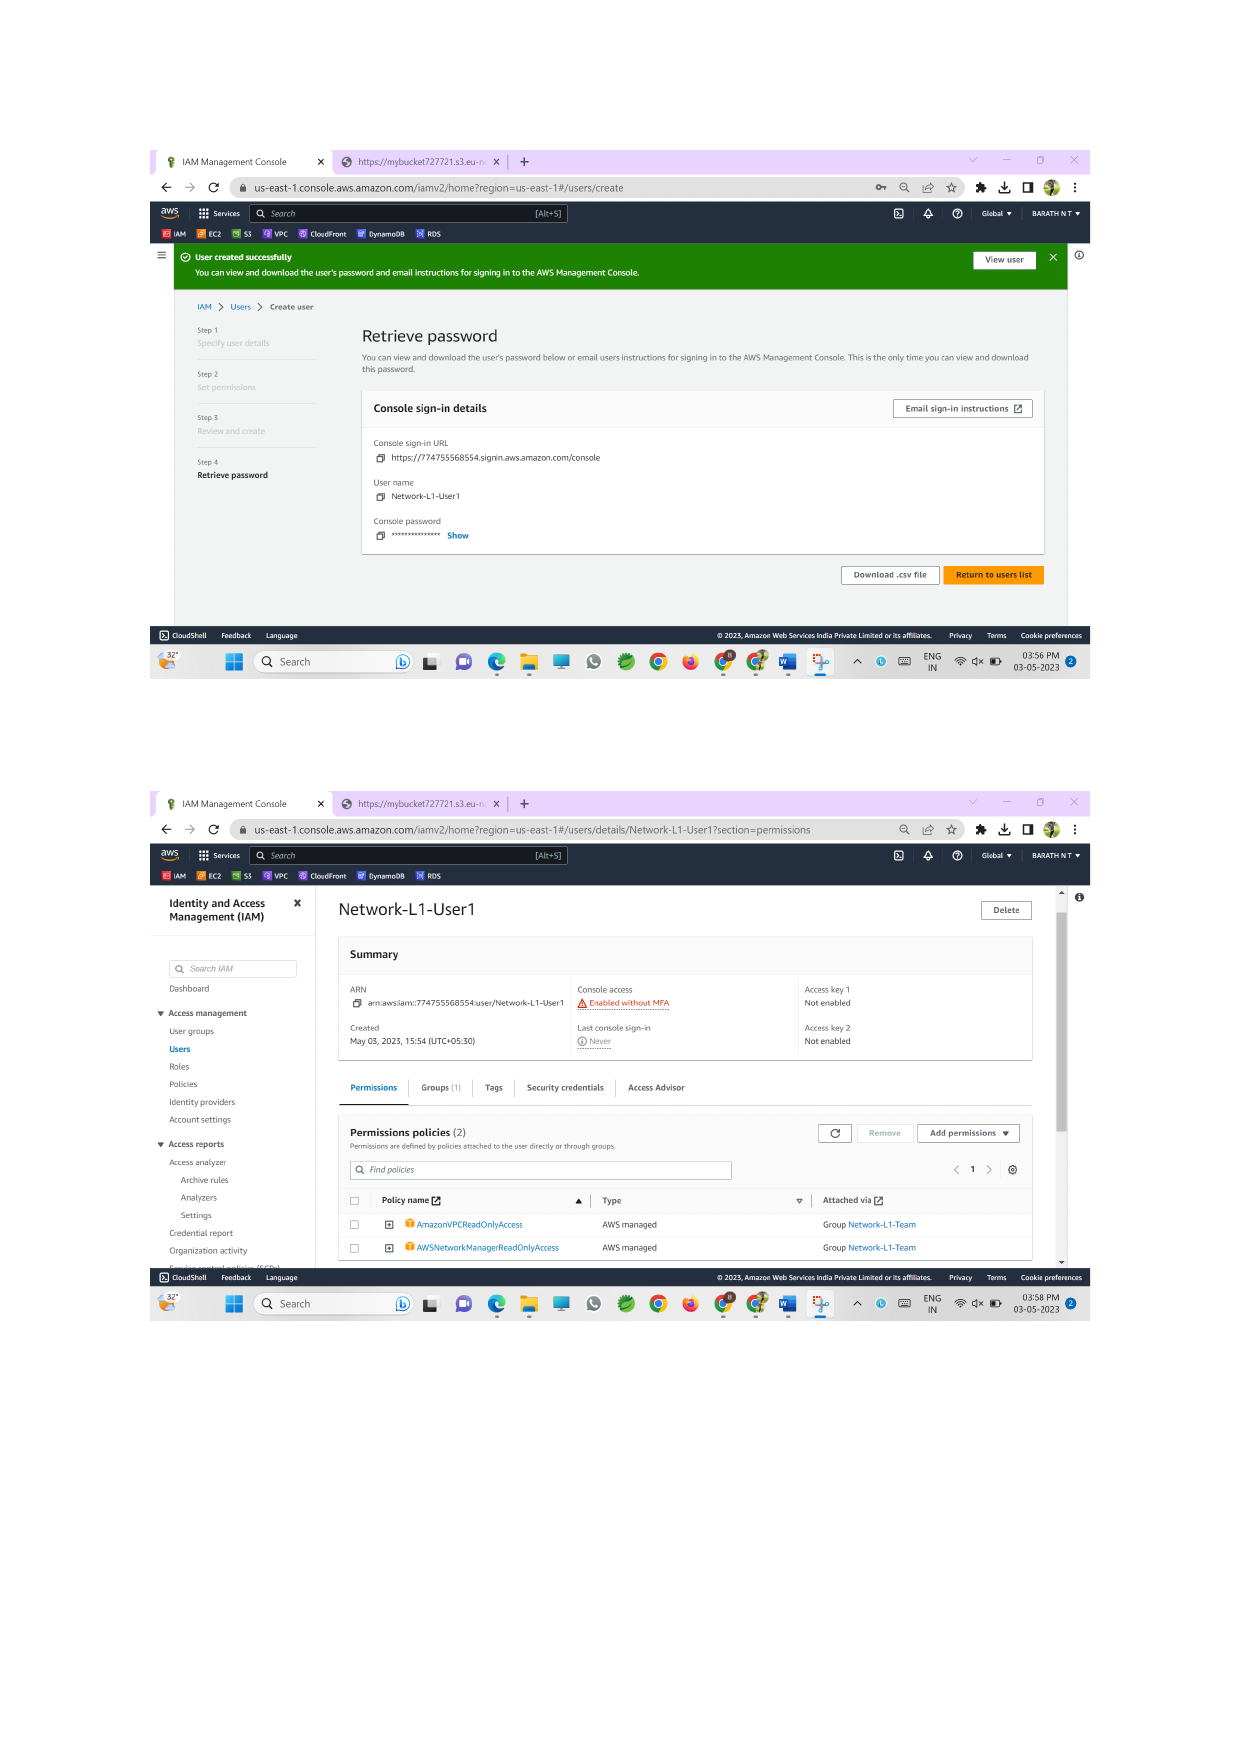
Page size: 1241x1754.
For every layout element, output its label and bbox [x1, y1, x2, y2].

picture [150, 791, 1091, 1321]
picture [150, 150, 1091, 679]
